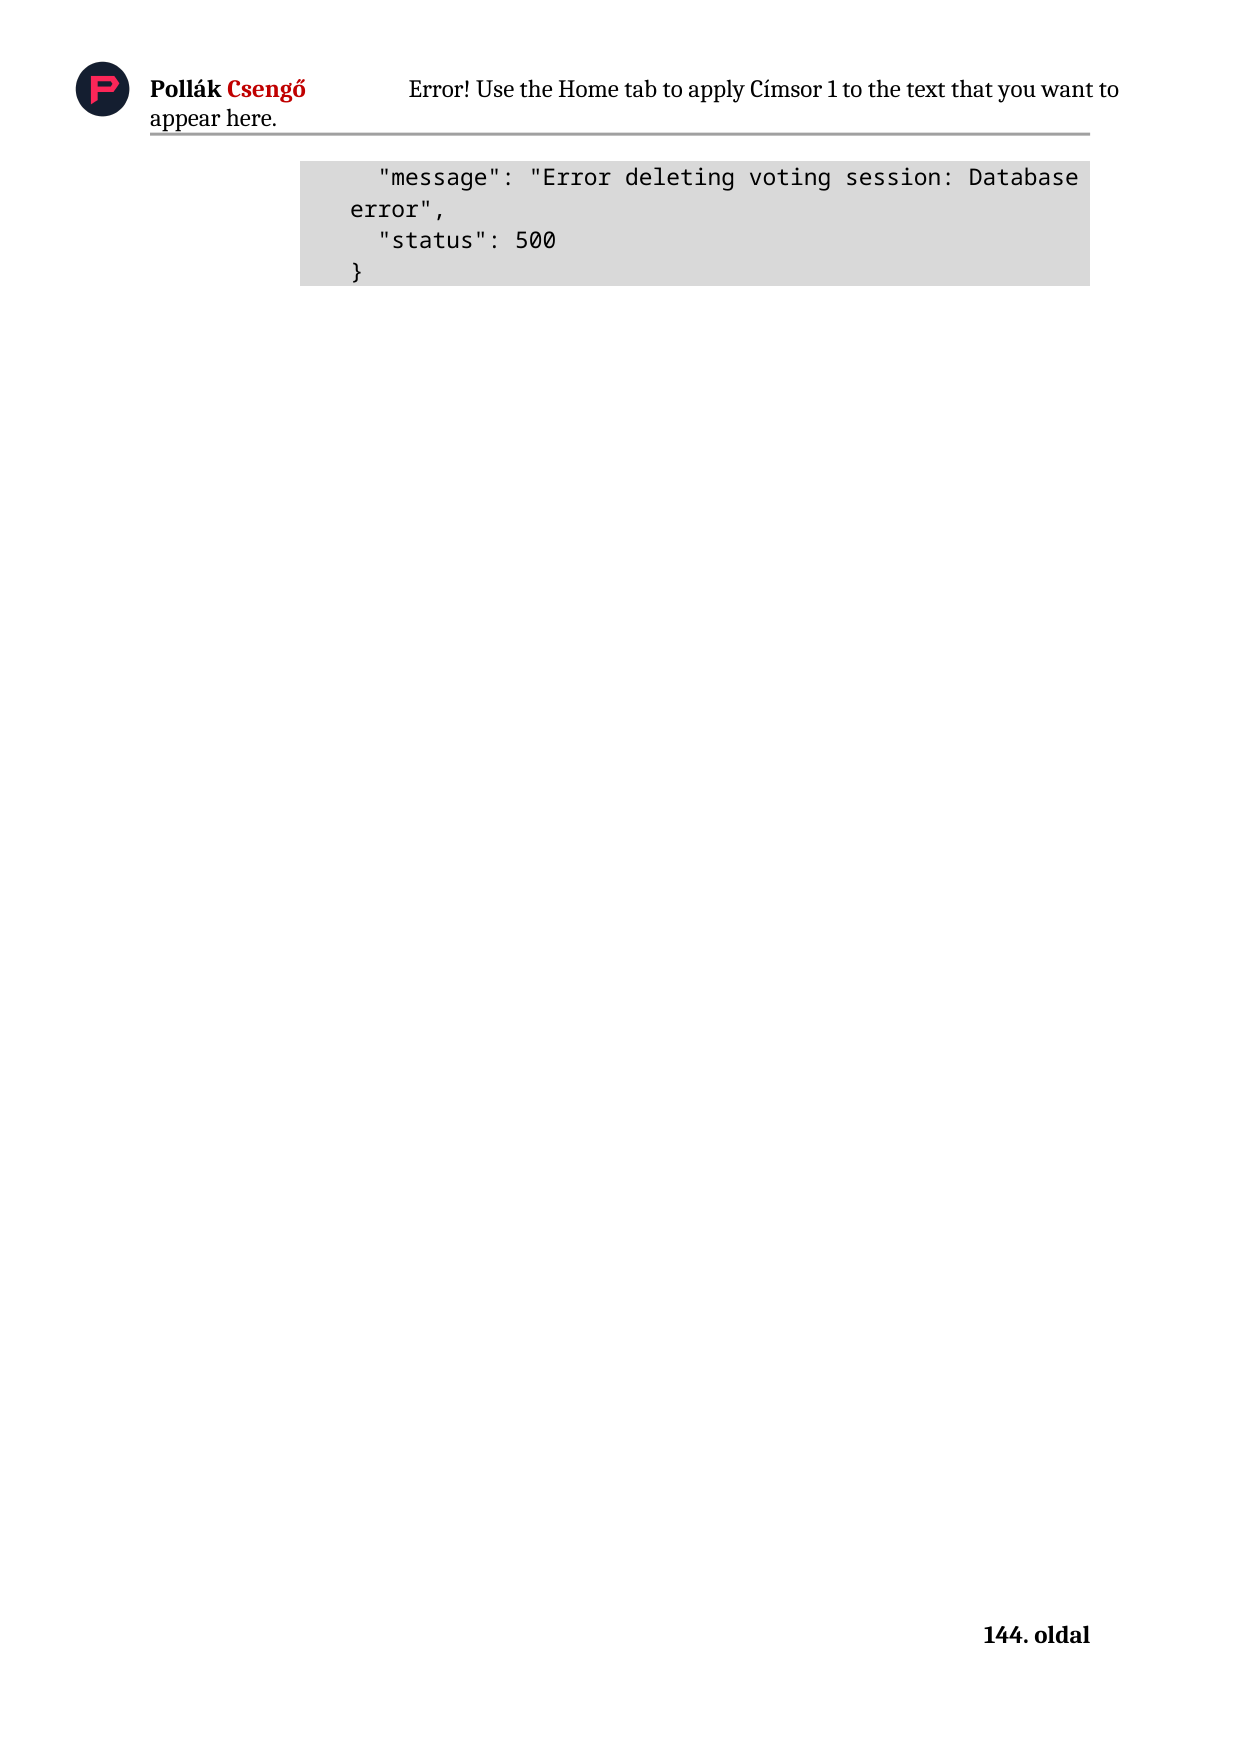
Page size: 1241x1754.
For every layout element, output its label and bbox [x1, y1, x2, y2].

picture [71, 57, 132, 118]
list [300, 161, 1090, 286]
